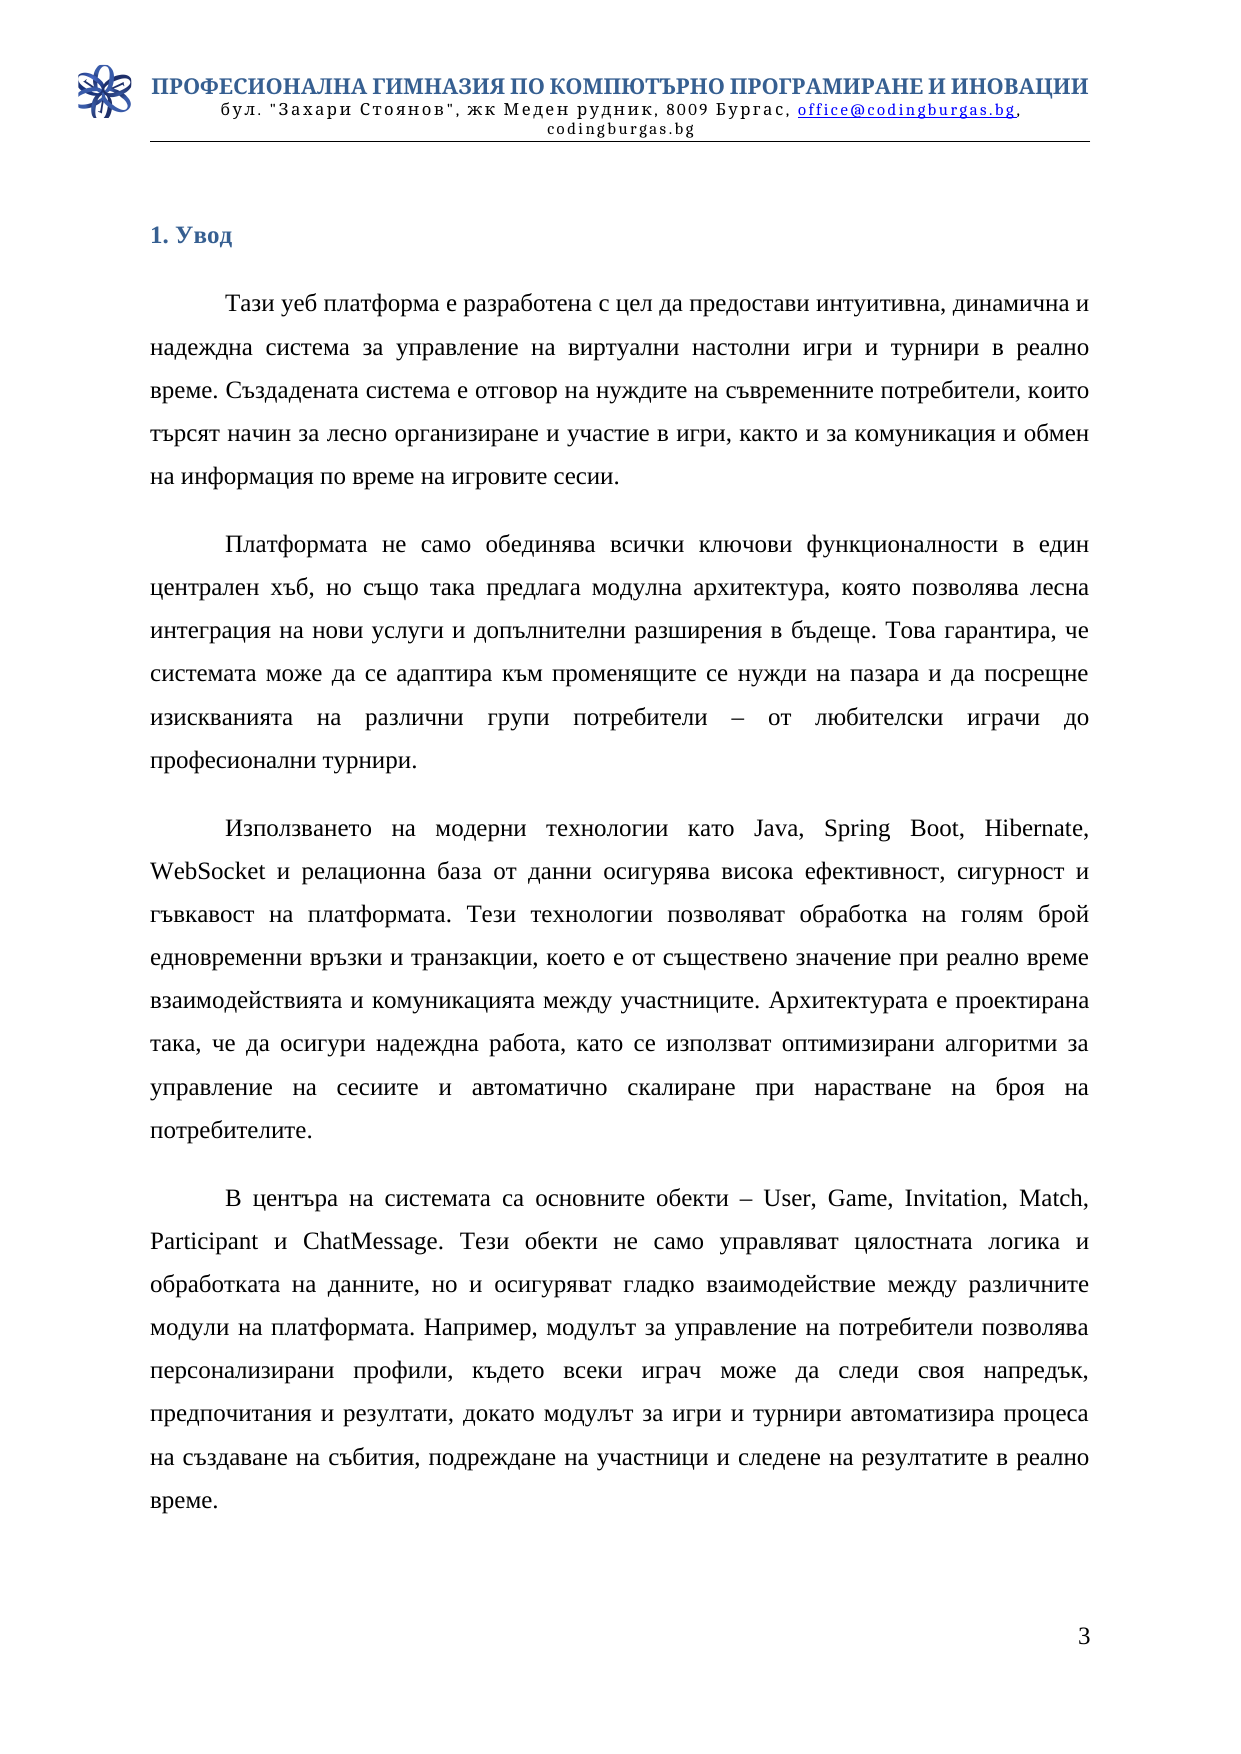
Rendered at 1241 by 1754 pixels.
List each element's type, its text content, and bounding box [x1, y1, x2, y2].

text Използването на модерни технологии като Java, Spring Boot, Hibernate, WebSocket и релационна база от данни осигурява висока ефективност, сигурност и гъвкавост на платформата. Тези технологии позволяват обработка на голям брой едновременни връзки и транзакции, което е от съществено значение при реално време взаимодействията и комуникацията между участниците. Архитектурата е проектирана така, че да осигури надеждна работа, като се използват оптимизирани алгоритми за управление на сесиите и автоматично скалиране при нарастване на броя на потребителите. [150, 813, 1090, 1143]
text Платформата не само обединява всички ключови функционалности в един централен хъб, но също така предлага модулна архитектура, която позволява лесна интеграция на нови услуги и допълнителни разширения в бъдеще. Това гарантира, че системата може да се адаптира към променящите се нужди на пазара и да посрещне изискванията на различни групи потребители – от любителски играчи до професионални турнири. [150, 529, 1090, 773]
text В центъра на системата са основните обекти – User, Game, Invitation, Match, Participant и ChatMessage. Тези обекти не само управляват цялостната логика и обработката на данните, но и осигуряват гладко взаимодействие между различните модули на платформата. Например, модулът за управление на потребители позволява персонализирани профили, където всеки играч може да следи своя напредък, предпочитания и резултати, докато модулът за игри и турнири автоматизира процеса на създаване на събития, подреждане на участници и следене на резултатите в реално време. [150, 1183, 1090, 1513]
picture [78, 64, 132, 118]
subtitle 1. Увод [150, 220, 1090, 249]
text Тази уеб платформа е разработена с цел да предостави интуитивна, динамична и надеждна система за управление на виртуални настолни игри и турнири в реално време. Създадената система е отговор на нуждите на съвременните потребители, които търсят начин за лесно организиране и участие в игри, както и за комуникация и обмен на информация по време на игровите сесии. [150, 288, 1090, 490]
